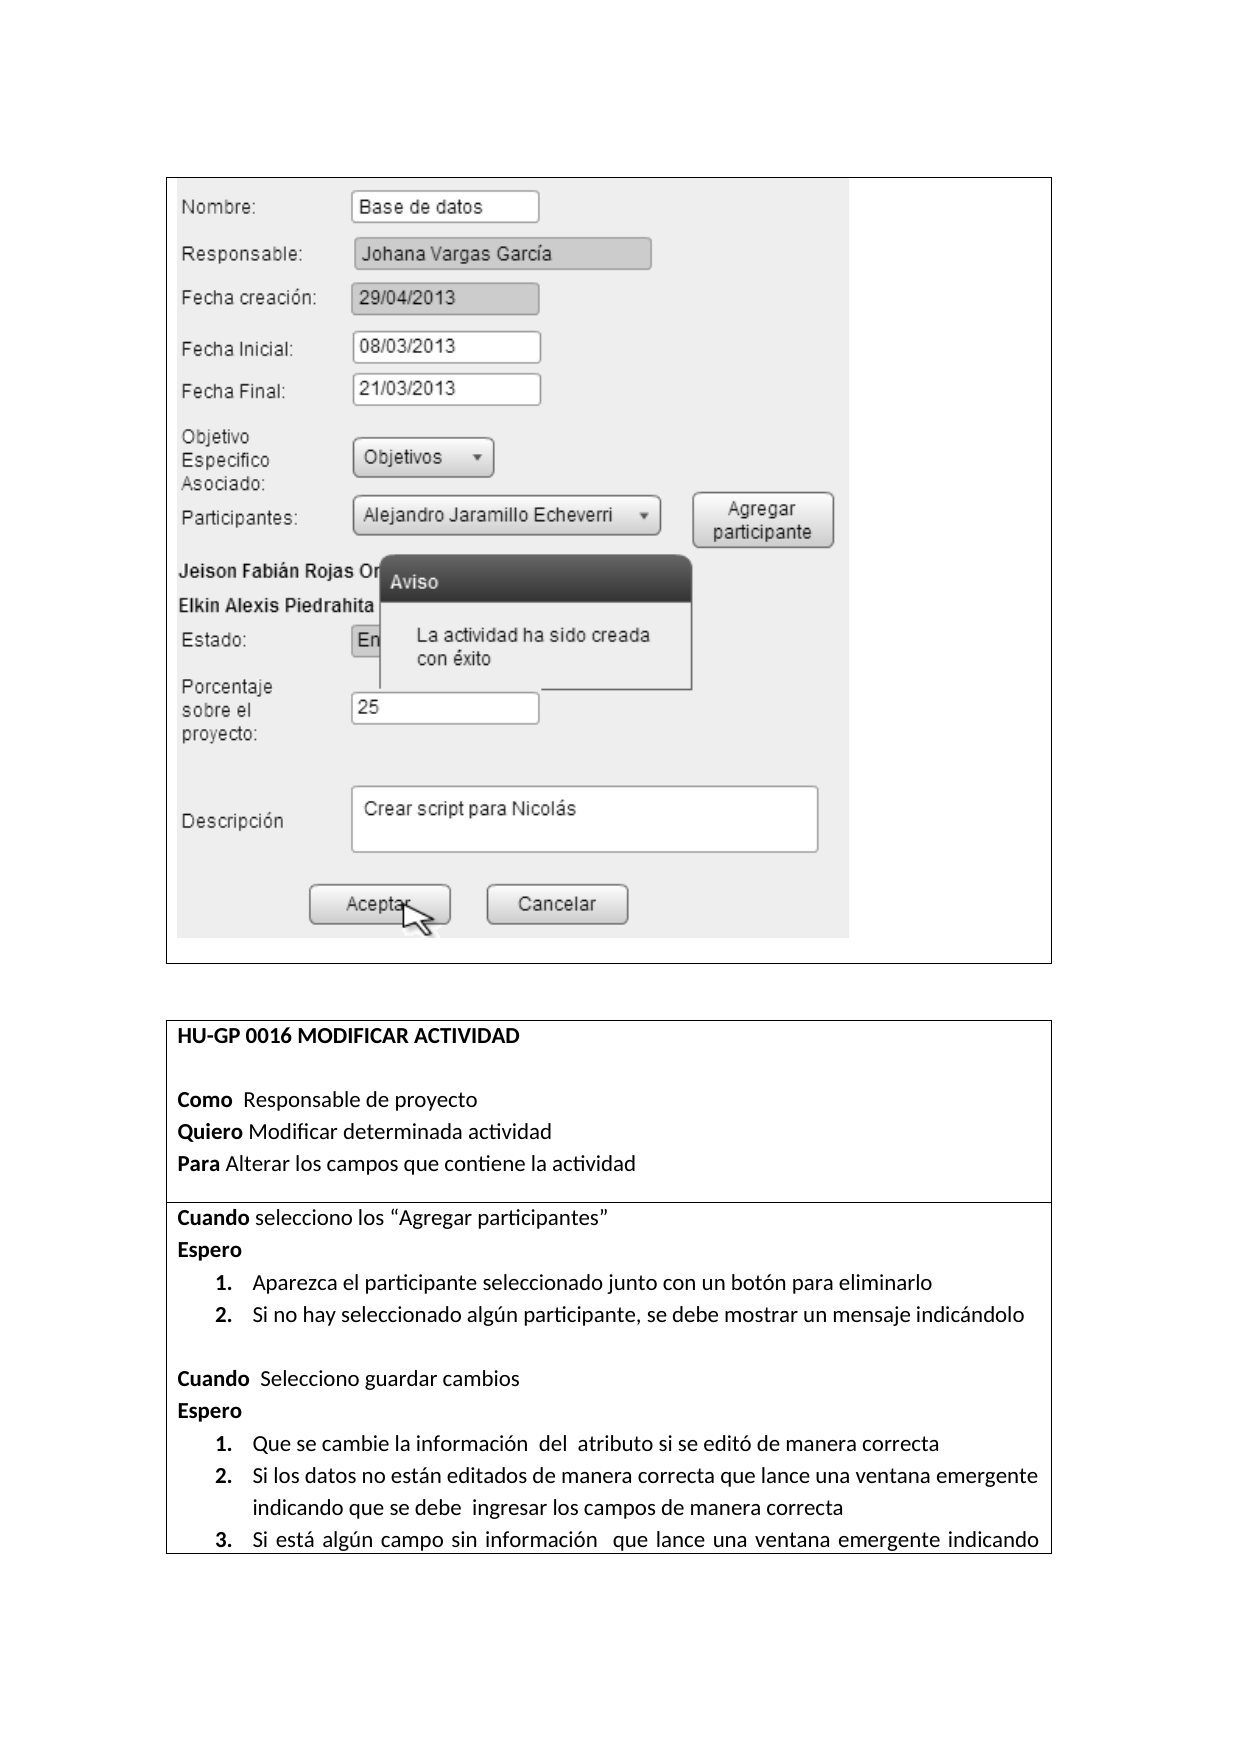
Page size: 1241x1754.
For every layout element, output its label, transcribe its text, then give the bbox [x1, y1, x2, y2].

picture [177, 178, 850, 938]
table_header HU-GP 0016 MODIFICAR ACTIVIDAD Como Responsable de proyecto Quiero Modificar determinada actividad Para Alterar los campos que contiene la actividad [167, 1021, 1051, 1202]
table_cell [167, 1203, 1051, 1553]
table_cell PROTOTIPO [167, 178, 1051, 963]
